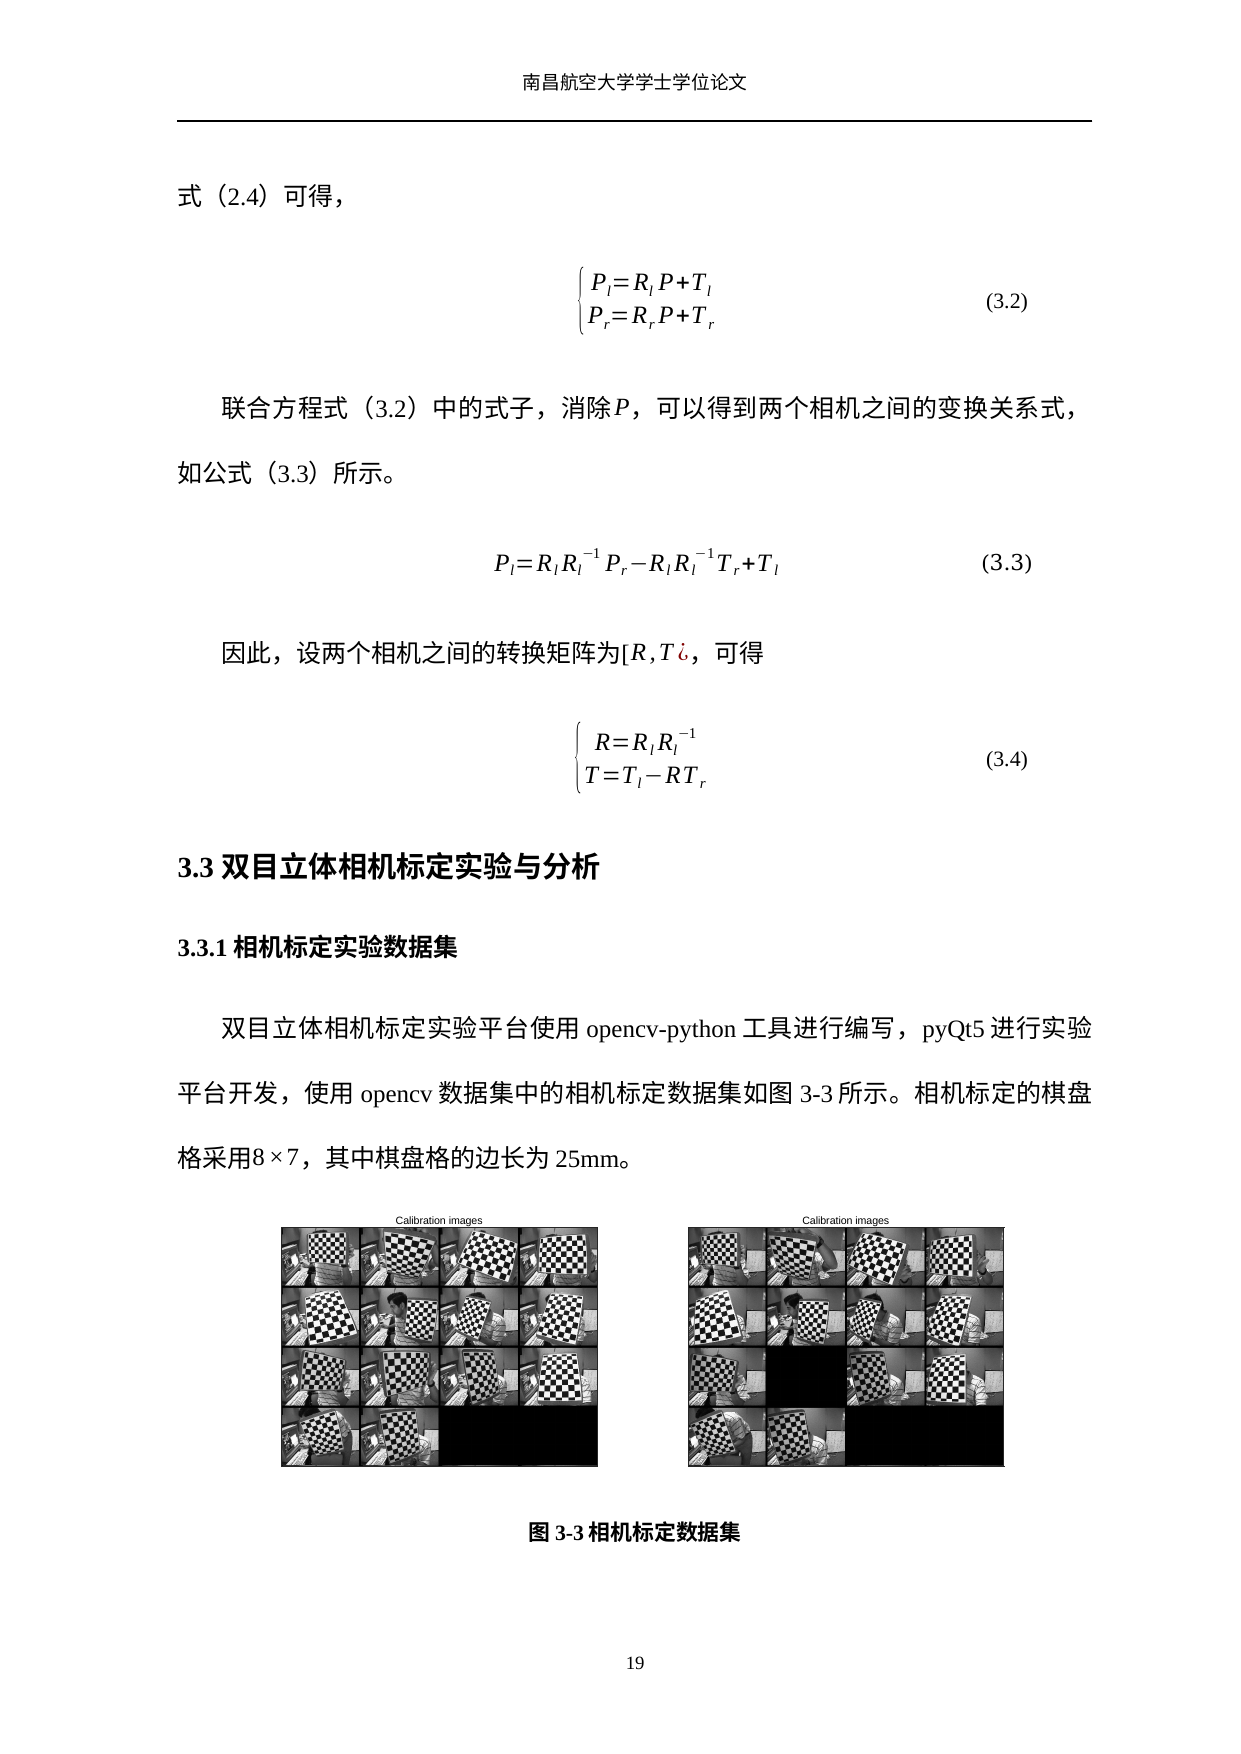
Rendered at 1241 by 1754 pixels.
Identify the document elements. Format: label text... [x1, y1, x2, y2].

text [177, 162, 1092, 227]
text (3.2) [177, 252, 1092, 349]
text (3.4) [177, 709, 1092, 807]
text 图3-3相机标定数据集 [177, 1514, 1092, 1547]
text 因此，设两个相机之间的转换矩阵为[，可得 [177, 619, 1092, 684]
text 3.3 双目立体相机标定实验与分析 [177, 832, 1092, 897]
text 双目立体相机标定实验平台使用opencv-python工具进行编写，pyQt5进行实验平台开发，使用opencv数据集中的相机标定数据集如图3-3所示。相机标定的棋盘格采用，其中棋盘格的边长为25mm。 [177, 994, 1092, 1189]
text (3.3) [177, 529, 1092, 594]
text 联合方程式（3.2）中的式子，消除，可以得到两个相机之间的变换关系式，如公式（3.3）所示。 [177, 374, 1092, 504]
text 3.3.1 相机标定实验数据集 [177, 913, 1092, 978]
